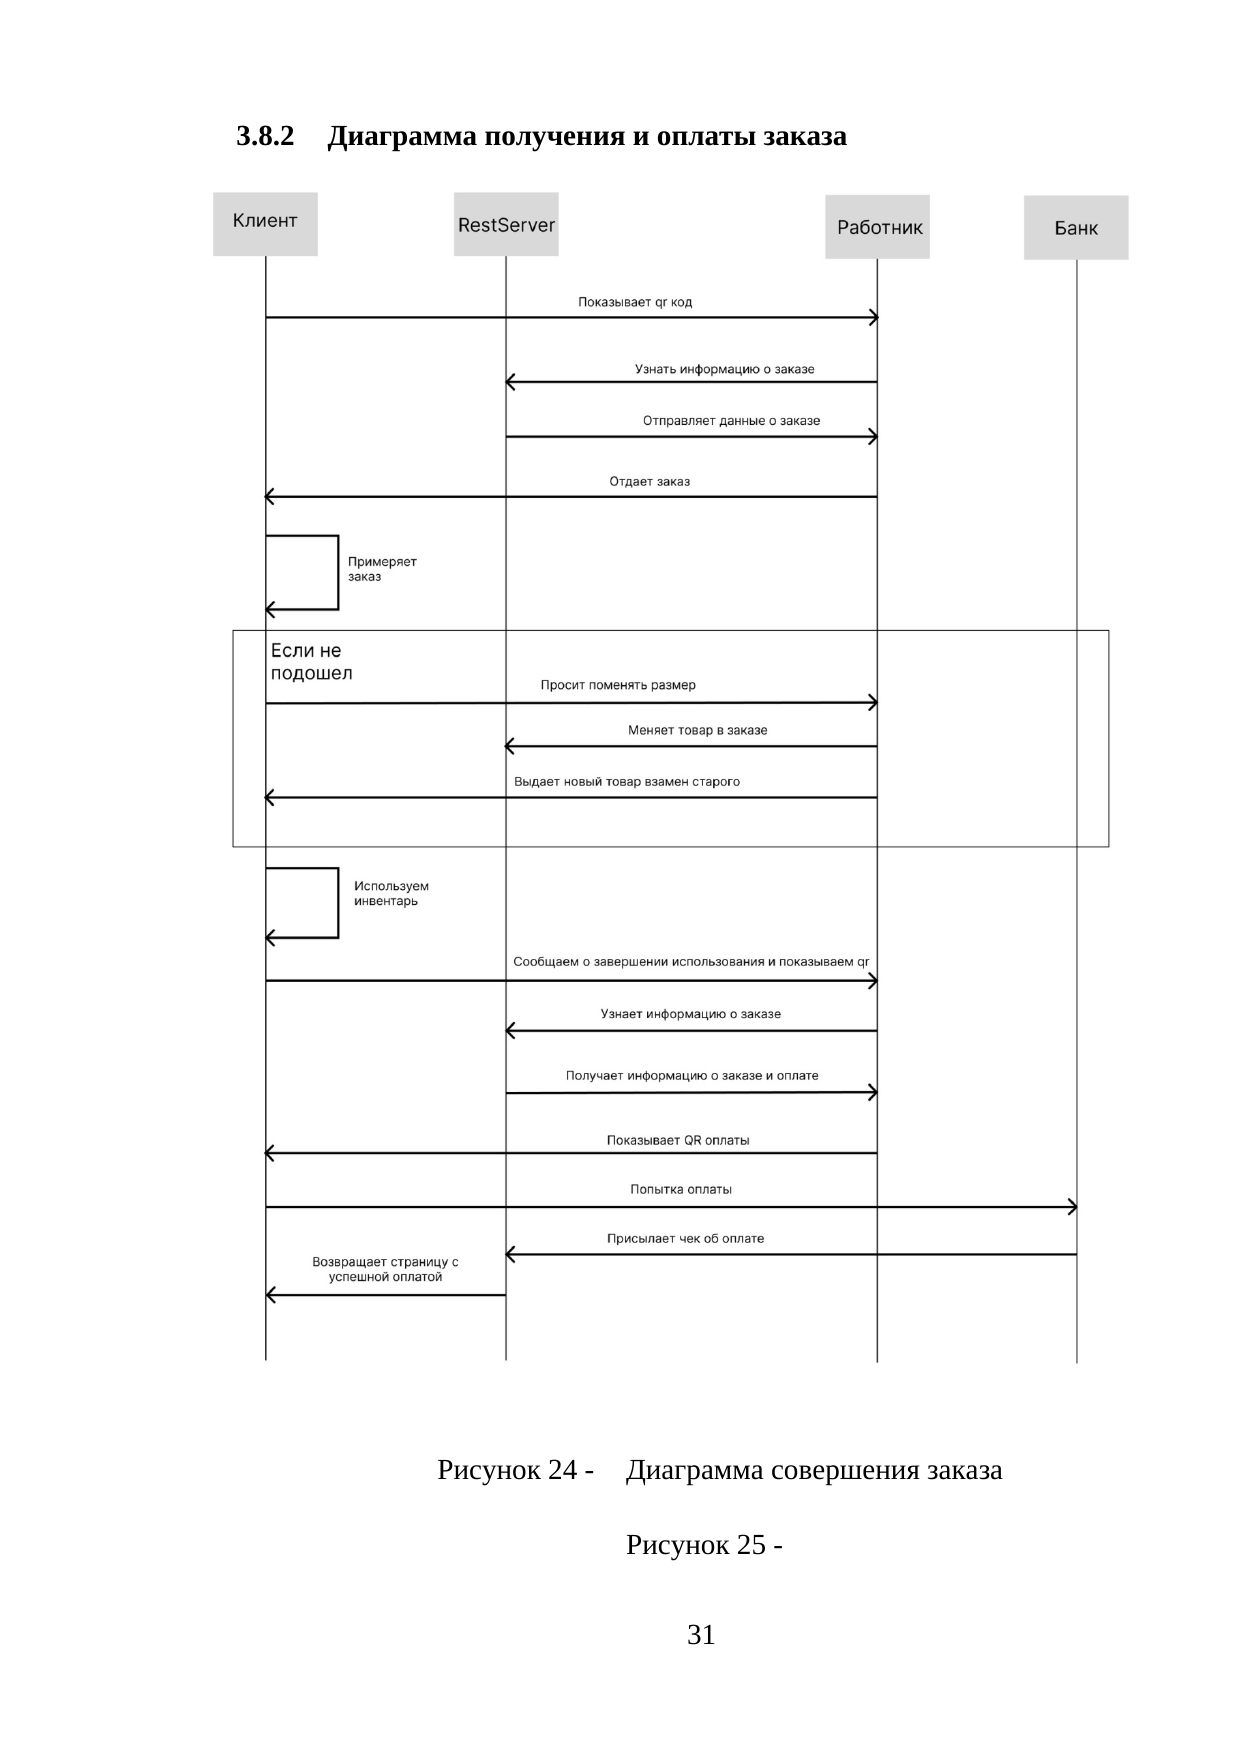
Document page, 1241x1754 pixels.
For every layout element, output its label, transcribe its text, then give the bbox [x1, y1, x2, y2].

list Диаграмма получения и оплаты заказа [236, 118, 1152, 152]
text Диаграмма совершения заказа [288, 1452, 1152, 1485]
picture [177, 168, 1176, 1410]
